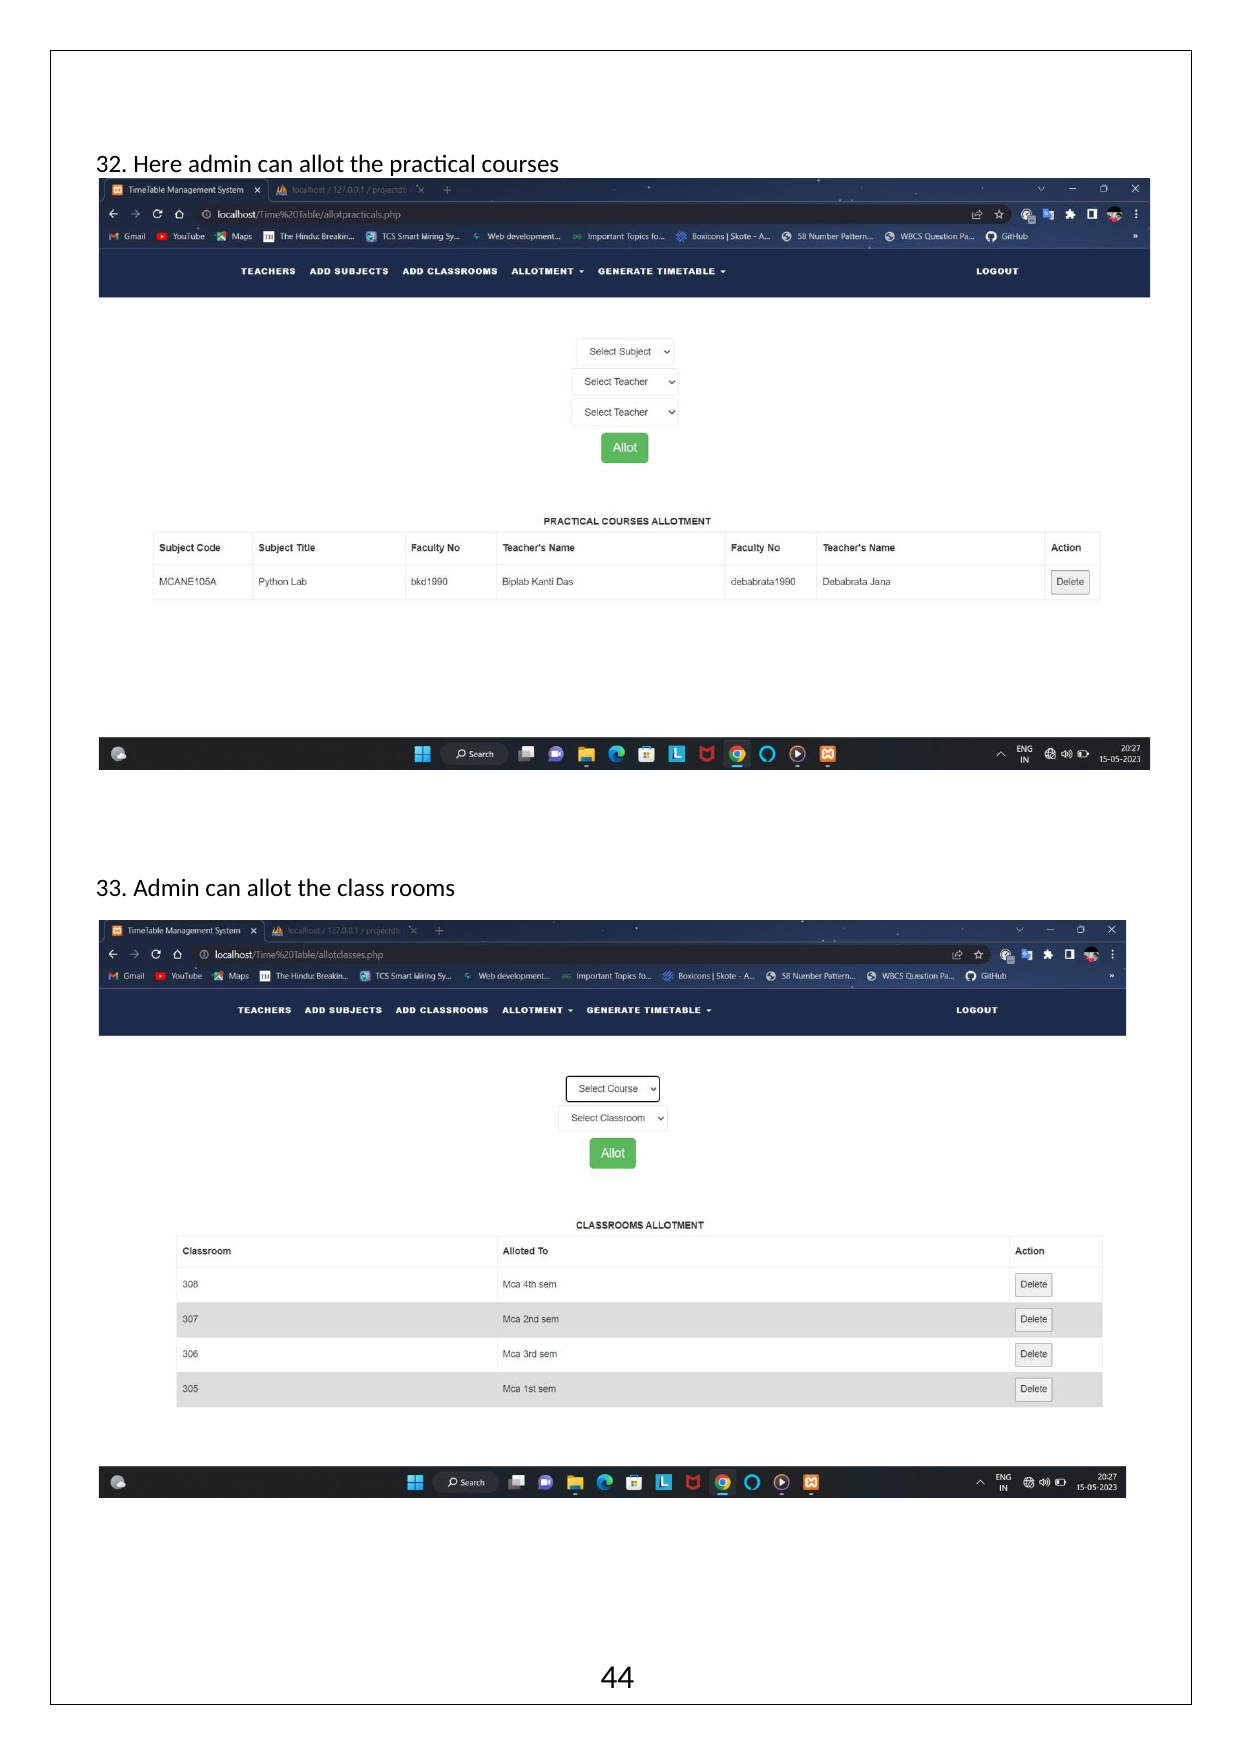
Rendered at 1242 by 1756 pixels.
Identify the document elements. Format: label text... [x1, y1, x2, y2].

picture [98, 178, 1150, 770]
list Admin can allot the class rooms [96, 872, 1183, 902]
list Here admin can allot the practical courses [96, 148, 1183, 178]
picture [98, 920, 1127, 1498]
